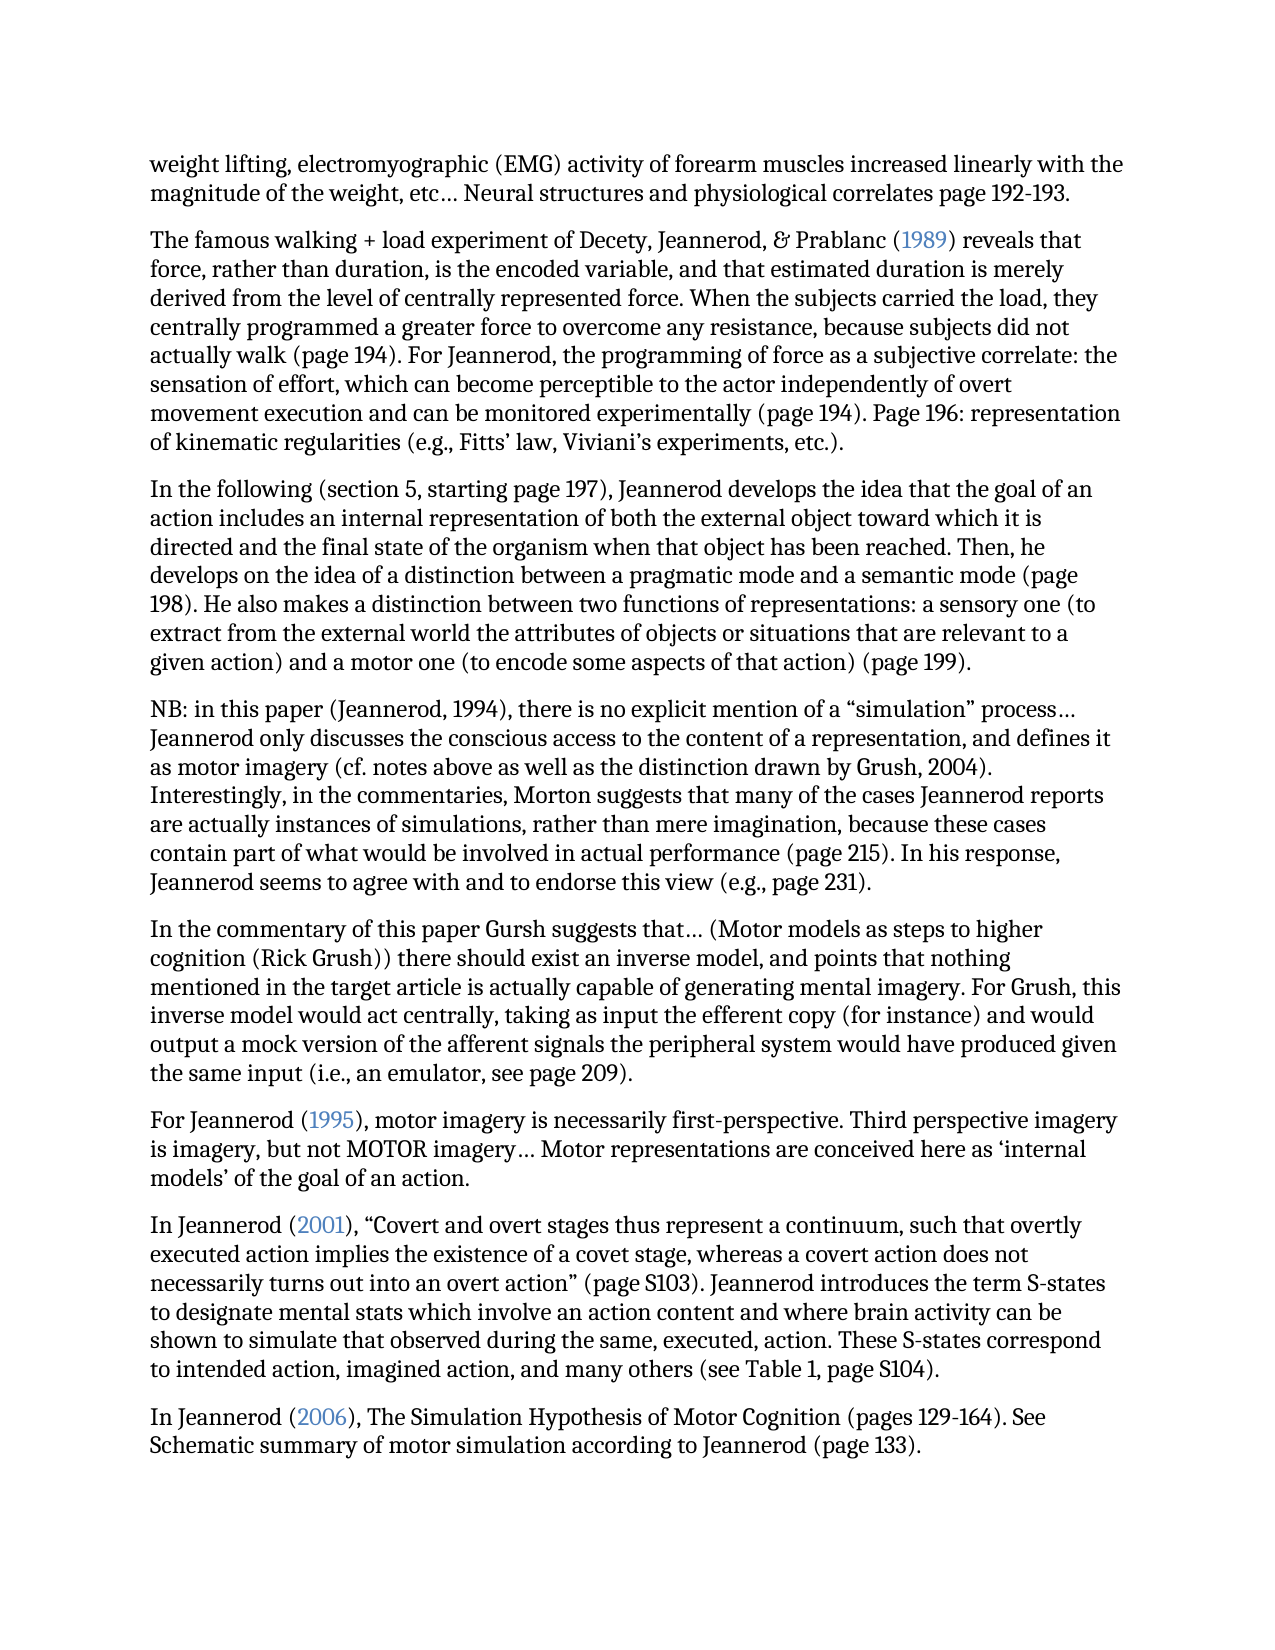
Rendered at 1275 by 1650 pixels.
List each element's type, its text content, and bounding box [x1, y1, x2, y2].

text In Jeannerod (2001), “Covert and overt stages thus represent a continuum, such that overtly executed action implies the existence of a covet stage, whereas a covert action does not necessarily turns out into an overt action” (page S103). Jeannerod introduces the term S-states to designate mental stats which involve an action content and where brain activity can be shown to simulate that observed during the same, executed, action. These S-states correspond to intended action, imagined action, and many others (see Table 1, page S104). [150, 1211, 1125, 1384]
text In Jeannerod (2006), The Simulation Hypothesis of Motor Cognition (pages 129-164). See Schematic summary of motor simulation according to Jeannerod (page 133). [150, 1402, 1125, 1460]
text In the commentary of this paper Gursh suggests that… (Motor models as steps to higher cognition (Rick Grush)) there should exist an inverse model, and points that nothing mentioned in the target article is actually capable of generating mental imagery. For Grush, this inverse model would act centrally, taking as input the efferent copy (for instance) and would output a mock version of the afferent signals the peripheral system would have produced given the same input (i.e., an emulator, see page 209). [150, 915, 1125, 1087]
text NB: in this paper (Jeannerod, 1994), there is no explicit mention of a “simulation” process… Jeannerod only discusses the conscious access to the content of a representation, and defines it as motor imagery (cf. notes above as well as the distinction drawn by Grush, 2004). Interestingly, in the commentaries, Morton suggests that many of the cases Jeannerod reports are actually instances of simulations, rather than mere imagination, because these cases contain part of what would be involved in actual performance (page 215). In his response, Jeannerod seems to agree with and to endorse this view (e.g., page 231). [150, 695, 1125, 896]
text The famous walking + load experiment of Decety, Jeannerod, & Prablanc (1989) reveals that force, rather than duration, is the encoded variable, and that estimated duration is merely derived from the level of centrally represented force. When the subjects carried the load, they centrally programmed a greater force to overcome any resistance, because subjects did not actually walk (page 194). For Jeannerod, the programming of force as a subjective correlate: the sensation of effort, which can become perceptible to the actor independently of overt movement execution and can be monitored experimentally (page 194). Page 196: representation of kinematic regularities (e.g., Fitts’ law, Viviani’s experiments, etc.). [150, 226, 1125, 456]
text For Jeannerod (1995), motor imagery is necessarily first-perspective. Third perspective imagery is imagery, but not MOTOR imagery… Motor representations are conceived here as ‘internal models’ of the goal of an action. [150, 1106, 1125, 1192]
text In the following (section 5, starting page 197), Jeannerod develops the idea that the goal of an action includes an internal representation of both the external object toward which it is directed and the final state of the organism when that object has been reached. Then, he develops on the idea of a distinction between a pragmatic mode and a semantic mode (page 198). He also makes a distinction between two functions of representations: a sensory one (to extract from the external world the attributes of objects or situations that are relevant to a given action) and a motor one (to encode some aspects of that action) (page 199). [150, 475, 1125, 676]
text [150, 150, 1125, 207]
